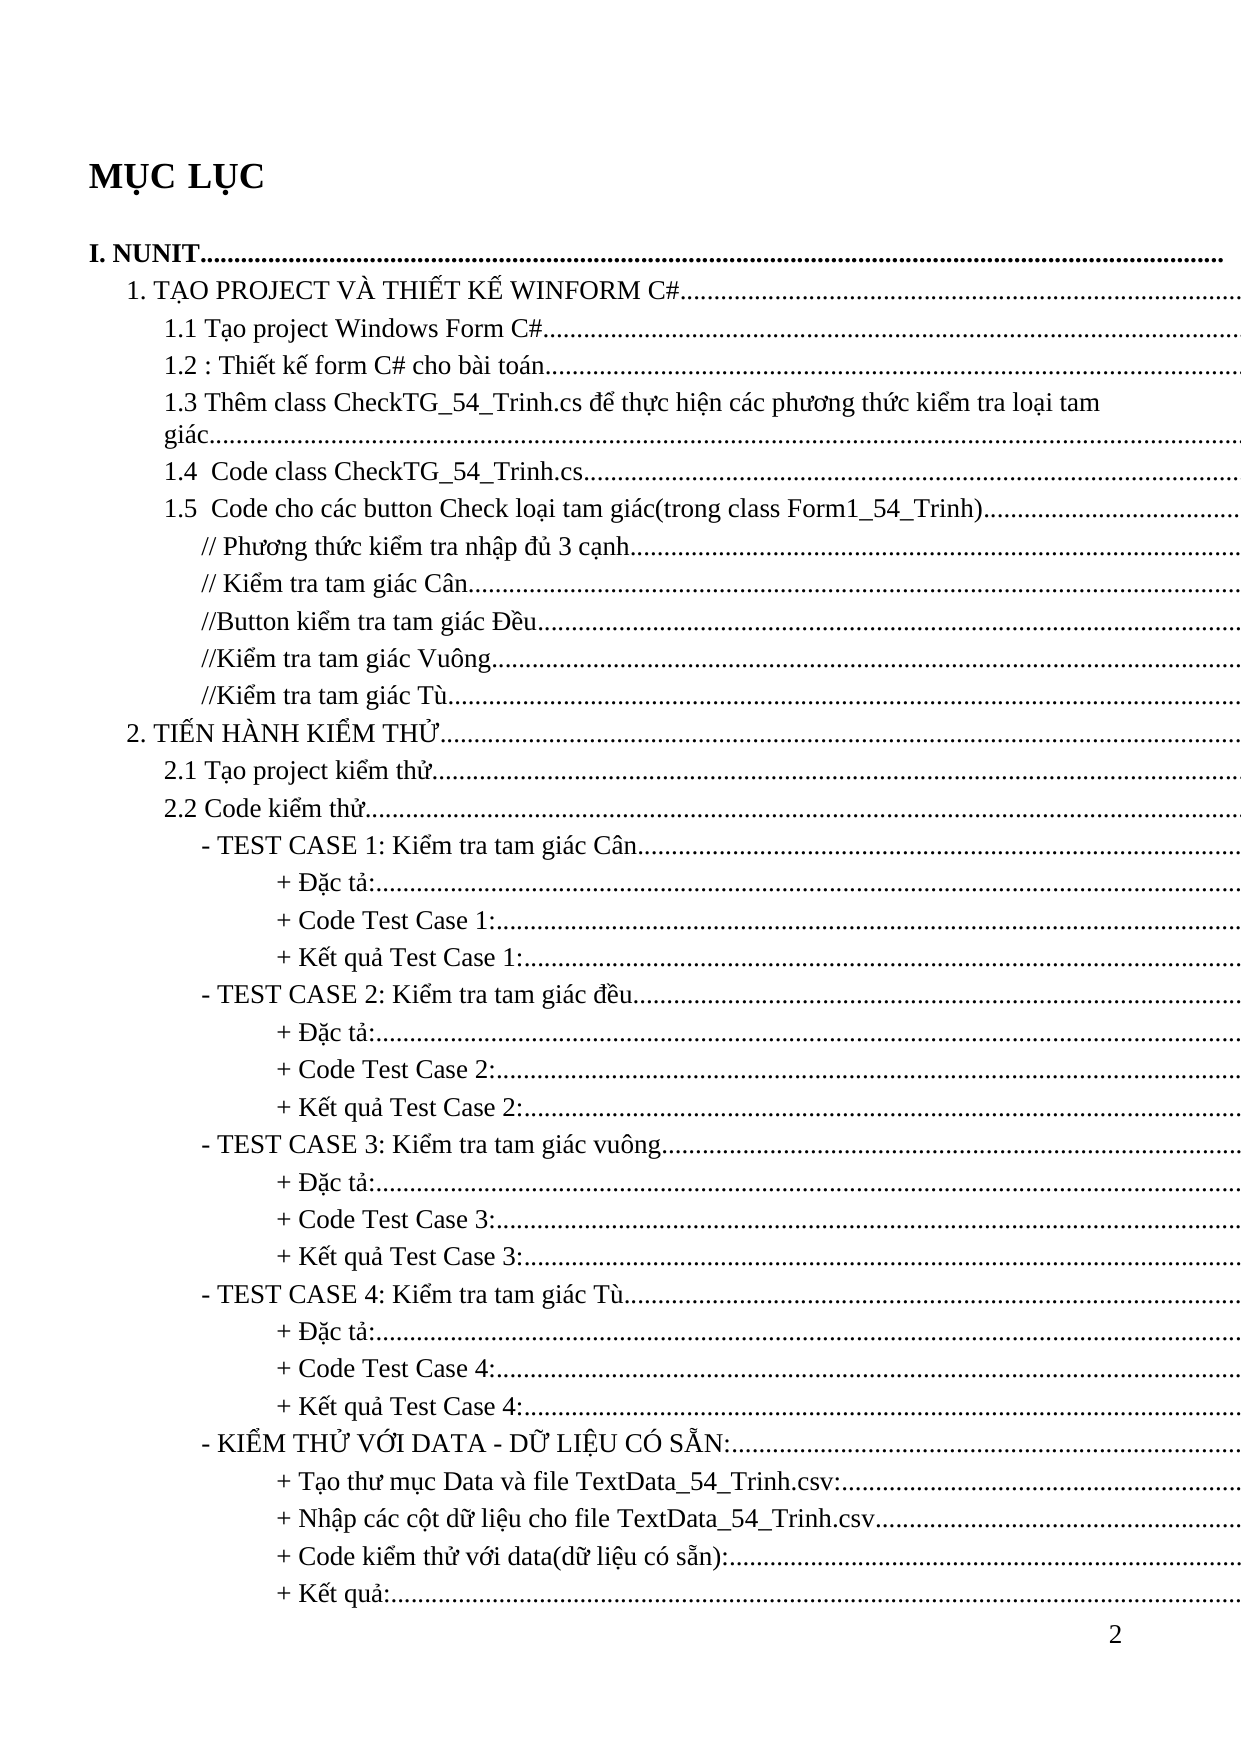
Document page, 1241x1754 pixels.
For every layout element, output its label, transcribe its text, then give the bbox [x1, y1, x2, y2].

text mục lục [88, 145, 1122, 198]
